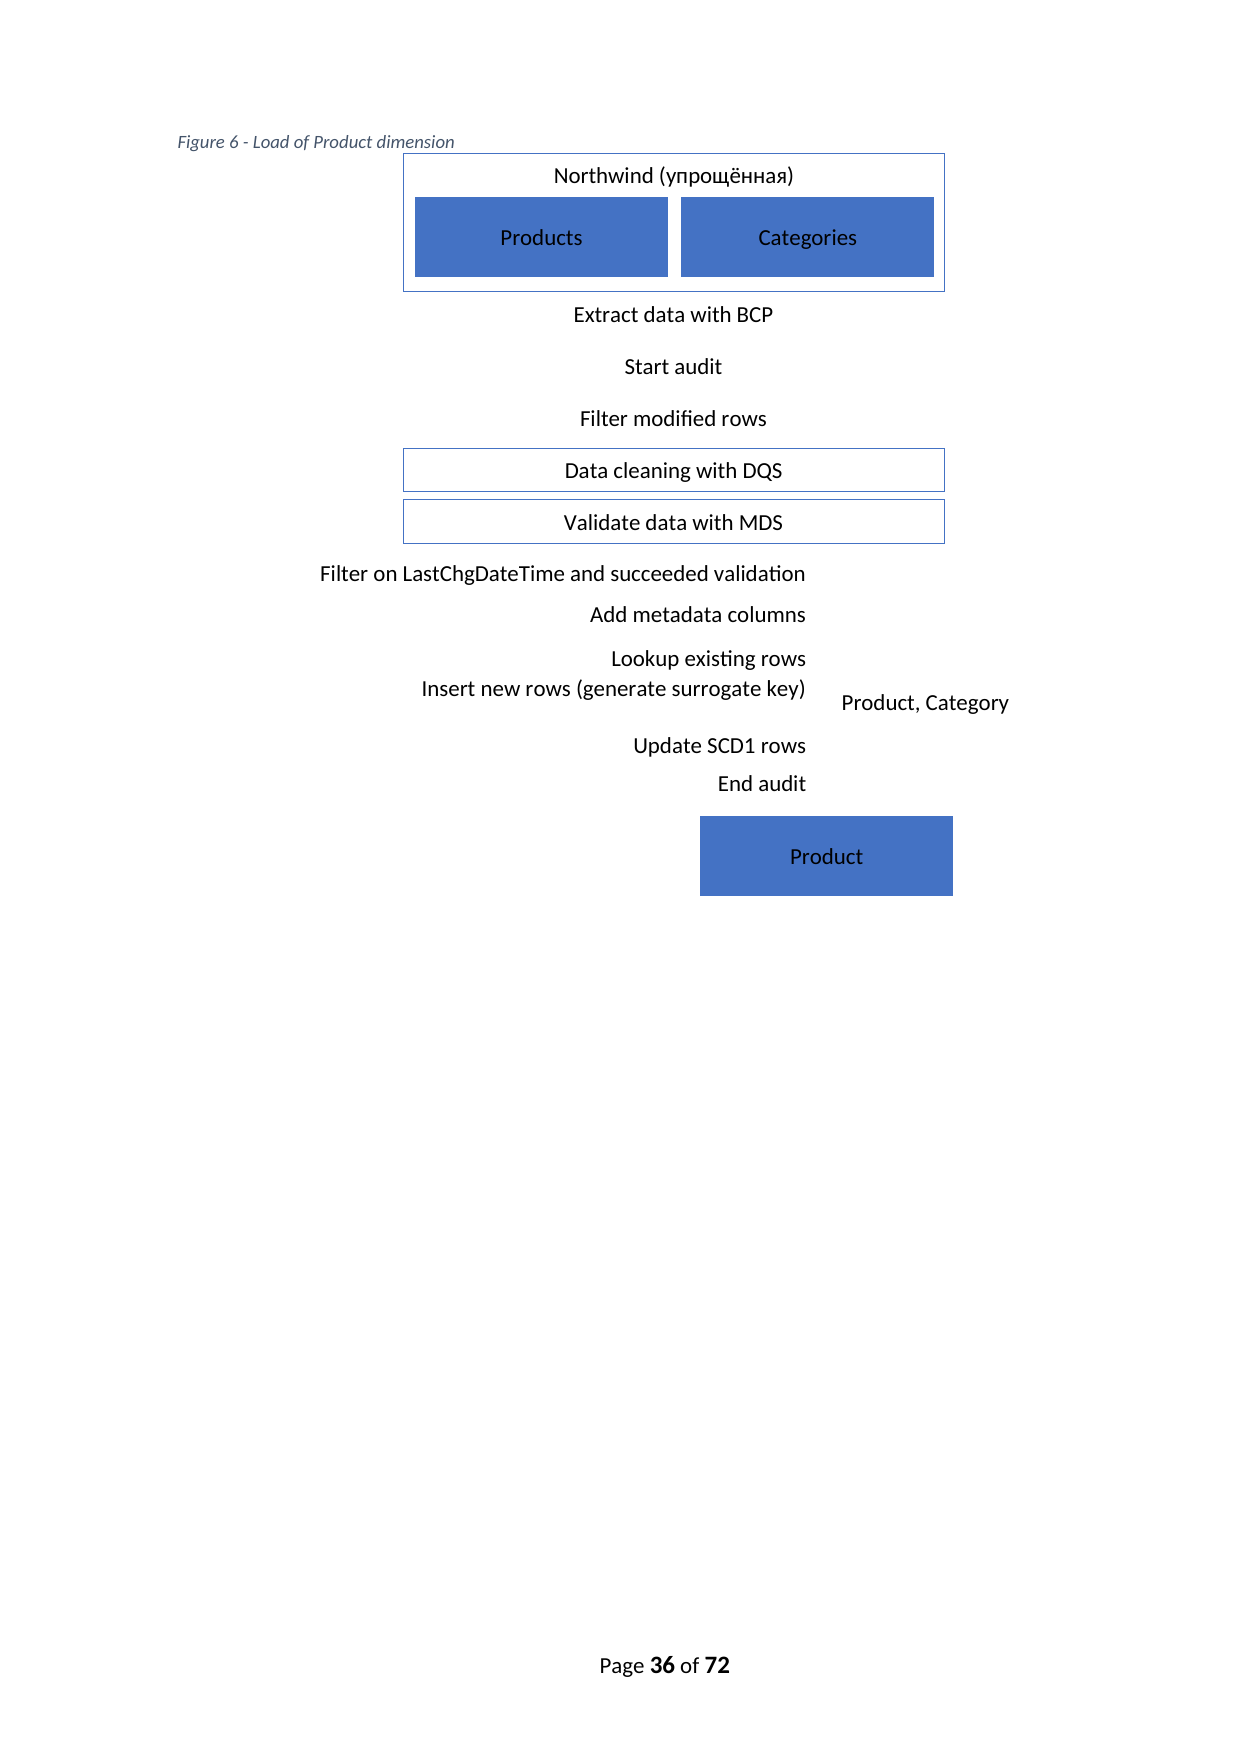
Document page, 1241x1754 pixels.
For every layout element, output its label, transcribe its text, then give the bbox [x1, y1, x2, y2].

text Figure 6 - Load of Product dimension [177, 131, 1152, 153]
